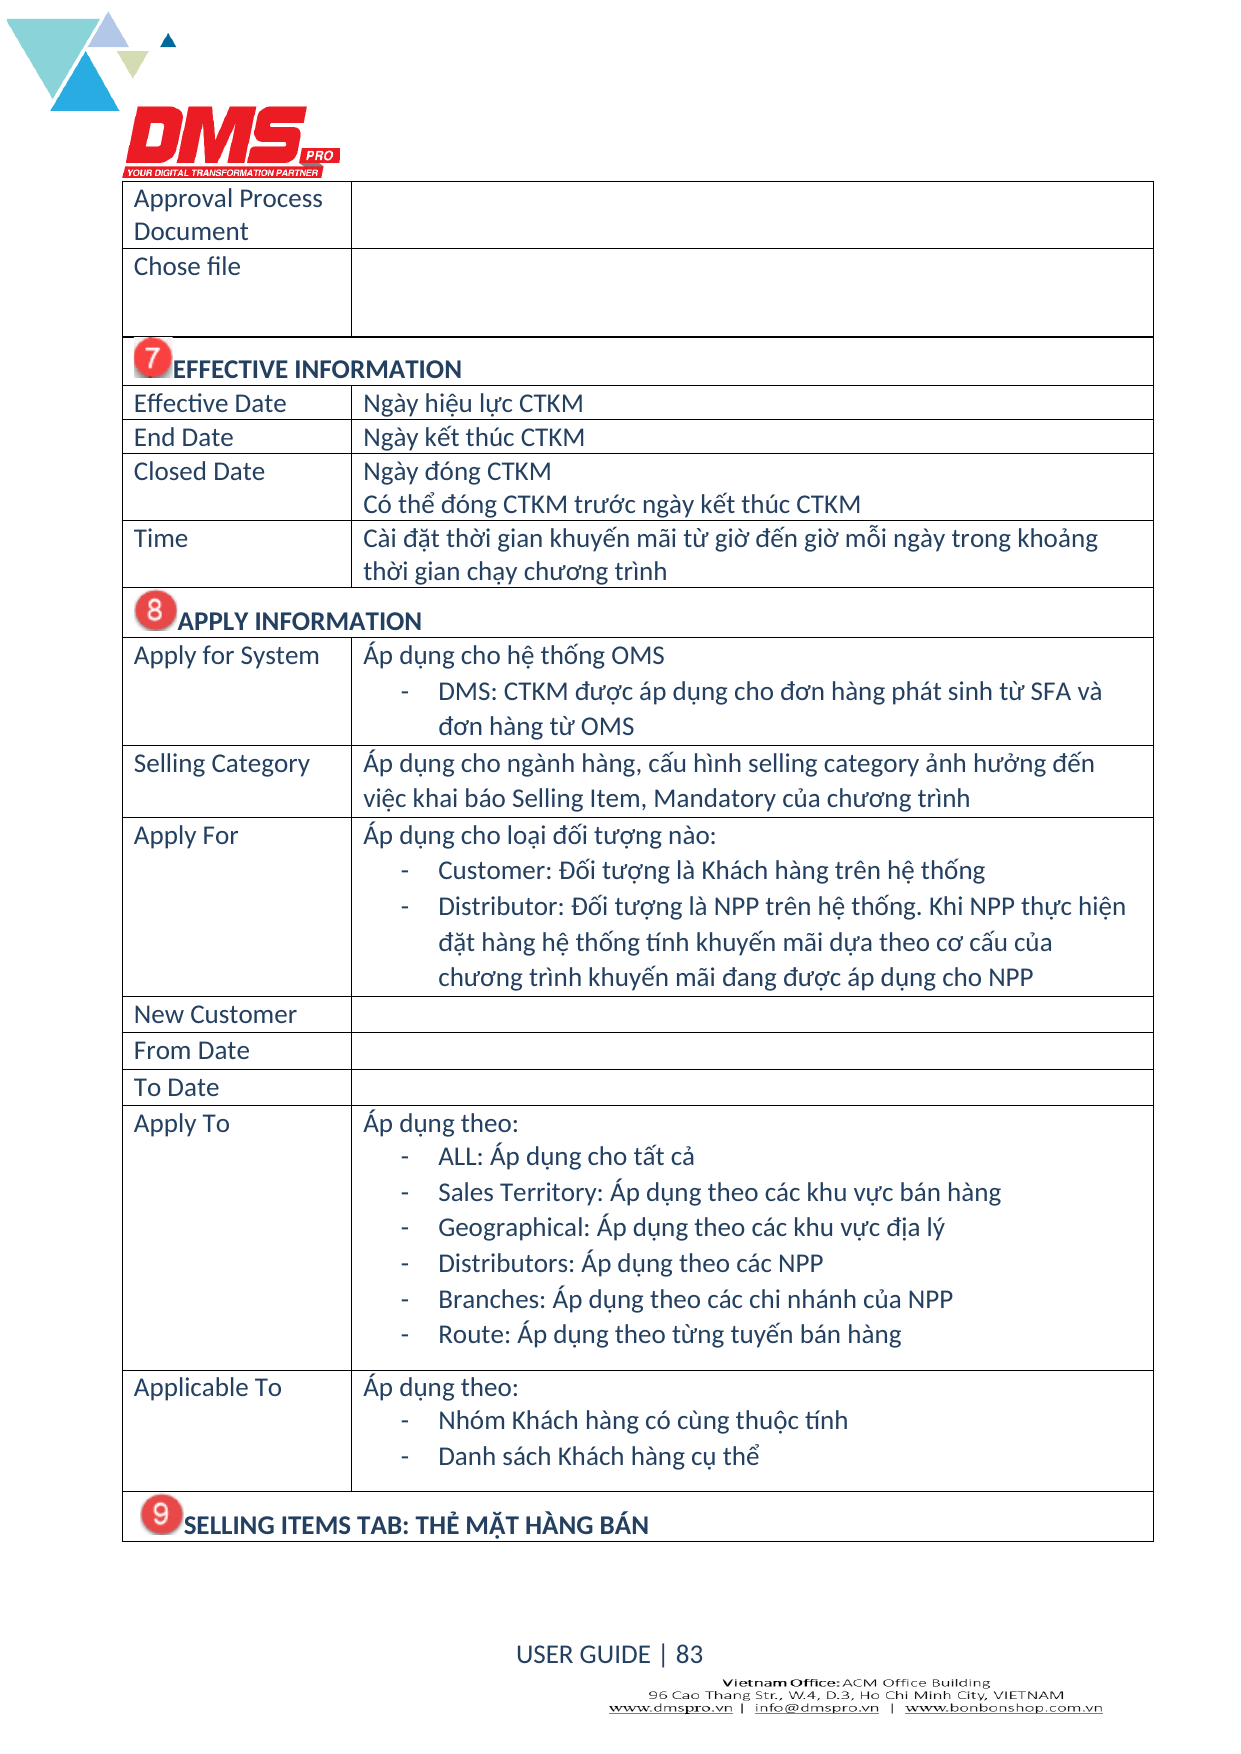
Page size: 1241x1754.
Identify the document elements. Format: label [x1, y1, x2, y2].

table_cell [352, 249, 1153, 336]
picture [133, 337, 173, 378]
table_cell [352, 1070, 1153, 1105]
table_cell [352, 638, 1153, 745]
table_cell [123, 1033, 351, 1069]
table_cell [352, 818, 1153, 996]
picture [5, 11, 340, 177]
picture [139, 1492, 184, 1535]
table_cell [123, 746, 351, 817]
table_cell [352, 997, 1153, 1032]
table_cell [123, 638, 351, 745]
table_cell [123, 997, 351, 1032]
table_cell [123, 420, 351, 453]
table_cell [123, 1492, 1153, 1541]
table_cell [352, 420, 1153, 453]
picture [133, 588, 178, 631]
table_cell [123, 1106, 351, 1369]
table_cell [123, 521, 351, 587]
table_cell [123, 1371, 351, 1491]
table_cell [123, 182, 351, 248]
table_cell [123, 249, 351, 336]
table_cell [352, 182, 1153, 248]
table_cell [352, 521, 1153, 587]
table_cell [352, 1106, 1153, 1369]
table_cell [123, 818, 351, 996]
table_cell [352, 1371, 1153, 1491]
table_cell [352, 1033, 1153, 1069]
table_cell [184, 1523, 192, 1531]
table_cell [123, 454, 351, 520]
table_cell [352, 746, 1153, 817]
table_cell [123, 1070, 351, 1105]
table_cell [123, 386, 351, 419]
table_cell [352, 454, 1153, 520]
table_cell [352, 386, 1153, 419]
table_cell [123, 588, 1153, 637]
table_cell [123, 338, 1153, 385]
